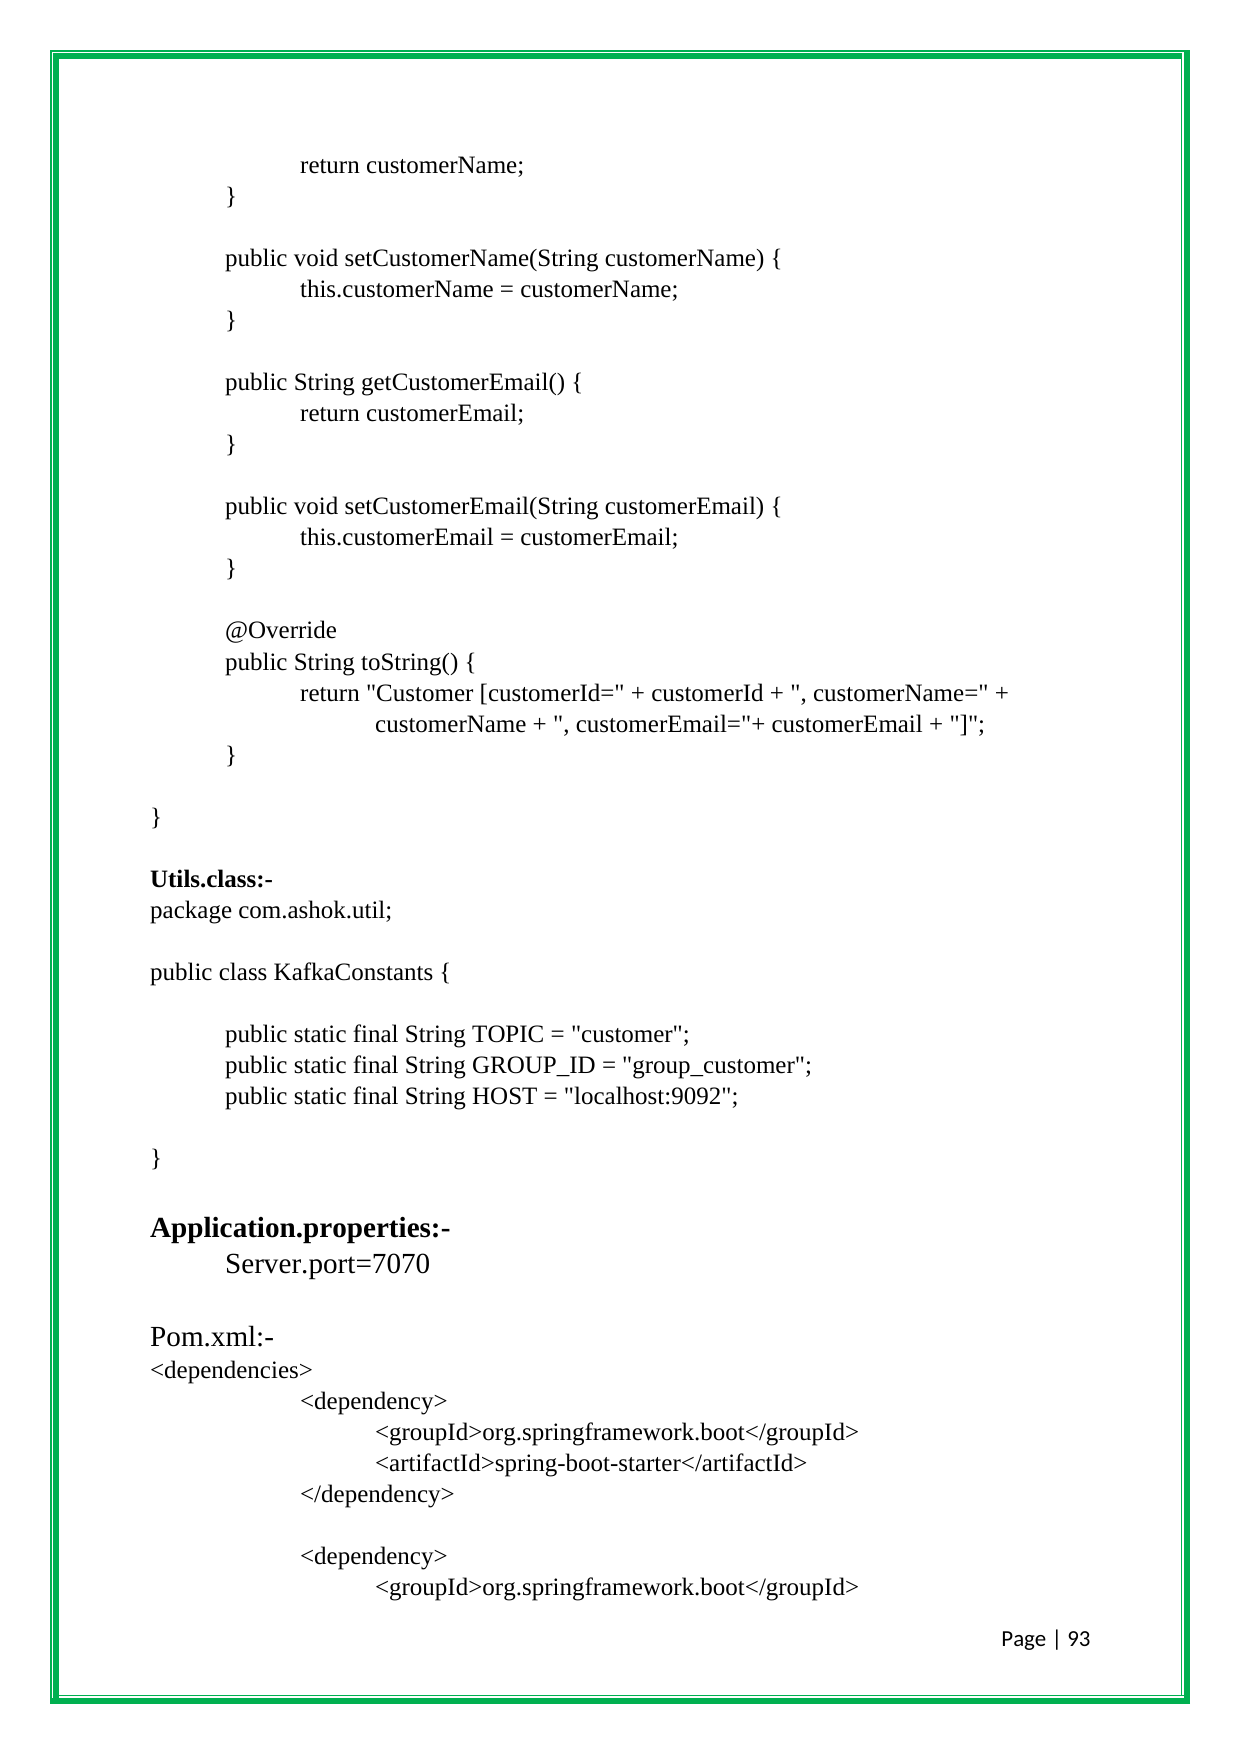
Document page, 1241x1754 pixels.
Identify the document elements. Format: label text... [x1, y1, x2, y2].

text public void setCustomerName(String customerName) { [150, 243, 1090, 272]
text return "Customer [customerId=" + customerId + ", customerName=" + [300, 678, 1090, 706]
text this.customerEmail = customerEmail; [150, 522, 1090, 551]
text <dependency> [150, 1386, 1090, 1415]
text customerName + ", customerEmail="+ customerEmail + "]"; [300, 709, 1090, 737]
text Application.properties:- [150, 1211, 1090, 1244]
text } [150, 553, 1090, 582]
text } [150, 802, 1090, 831]
text <dependency> [150, 1541, 1090, 1570]
text Utils.class:- [150, 864, 1090, 893]
text public String getCustomerEmail() { [150, 367, 1090, 396]
text <artifactId>spring-boot-starter</artifactId> [150, 1448, 1090, 1477]
text public static final String TOPIC = "customer"; [150, 1019, 1090, 1048]
text public void setCustomerEmail(String customerEmail) { [150, 491, 1090, 520]
text Pom.xml:- [150, 1319, 1090, 1352]
text return customerEmail; [150, 398, 1090, 427]
text this.customerName = customerName; [150, 274, 1090, 303]
text public String toString() { [150, 647, 1090, 675]
text } [150, 181, 1090, 210]
text </dependency> [150, 1479, 1090, 1508]
text return customerName; [150, 150, 1090, 179]
text public class KafkaConstants { [150, 957, 1090, 986]
text public static final String GROUP_ID = "group_customer"; [150, 1050, 1090, 1079]
text } [150, 1143, 1090, 1172]
text } [150, 305, 1090, 334]
text public static final String HOST = "localhost:9092"; [150, 1081, 1090, 1110]
text <dependencies> [150, 1355, 1090, 1384]
text } [150, 740, 1090, 768]
text package com.ashok.util; [150, 895, 1090, 924]
text @Override [150, 616, 1090, 644]
text Server.port=7070 [150, 1247, 1090, 1280]
text <groupId>org.springframework.boot</groupId> [150, 1417, 1090, 1446]
text <groupId>org.springframework.boot</groupId> [150, 1572, 1090, 1601]
text } [150, 429, 1090, 458]
